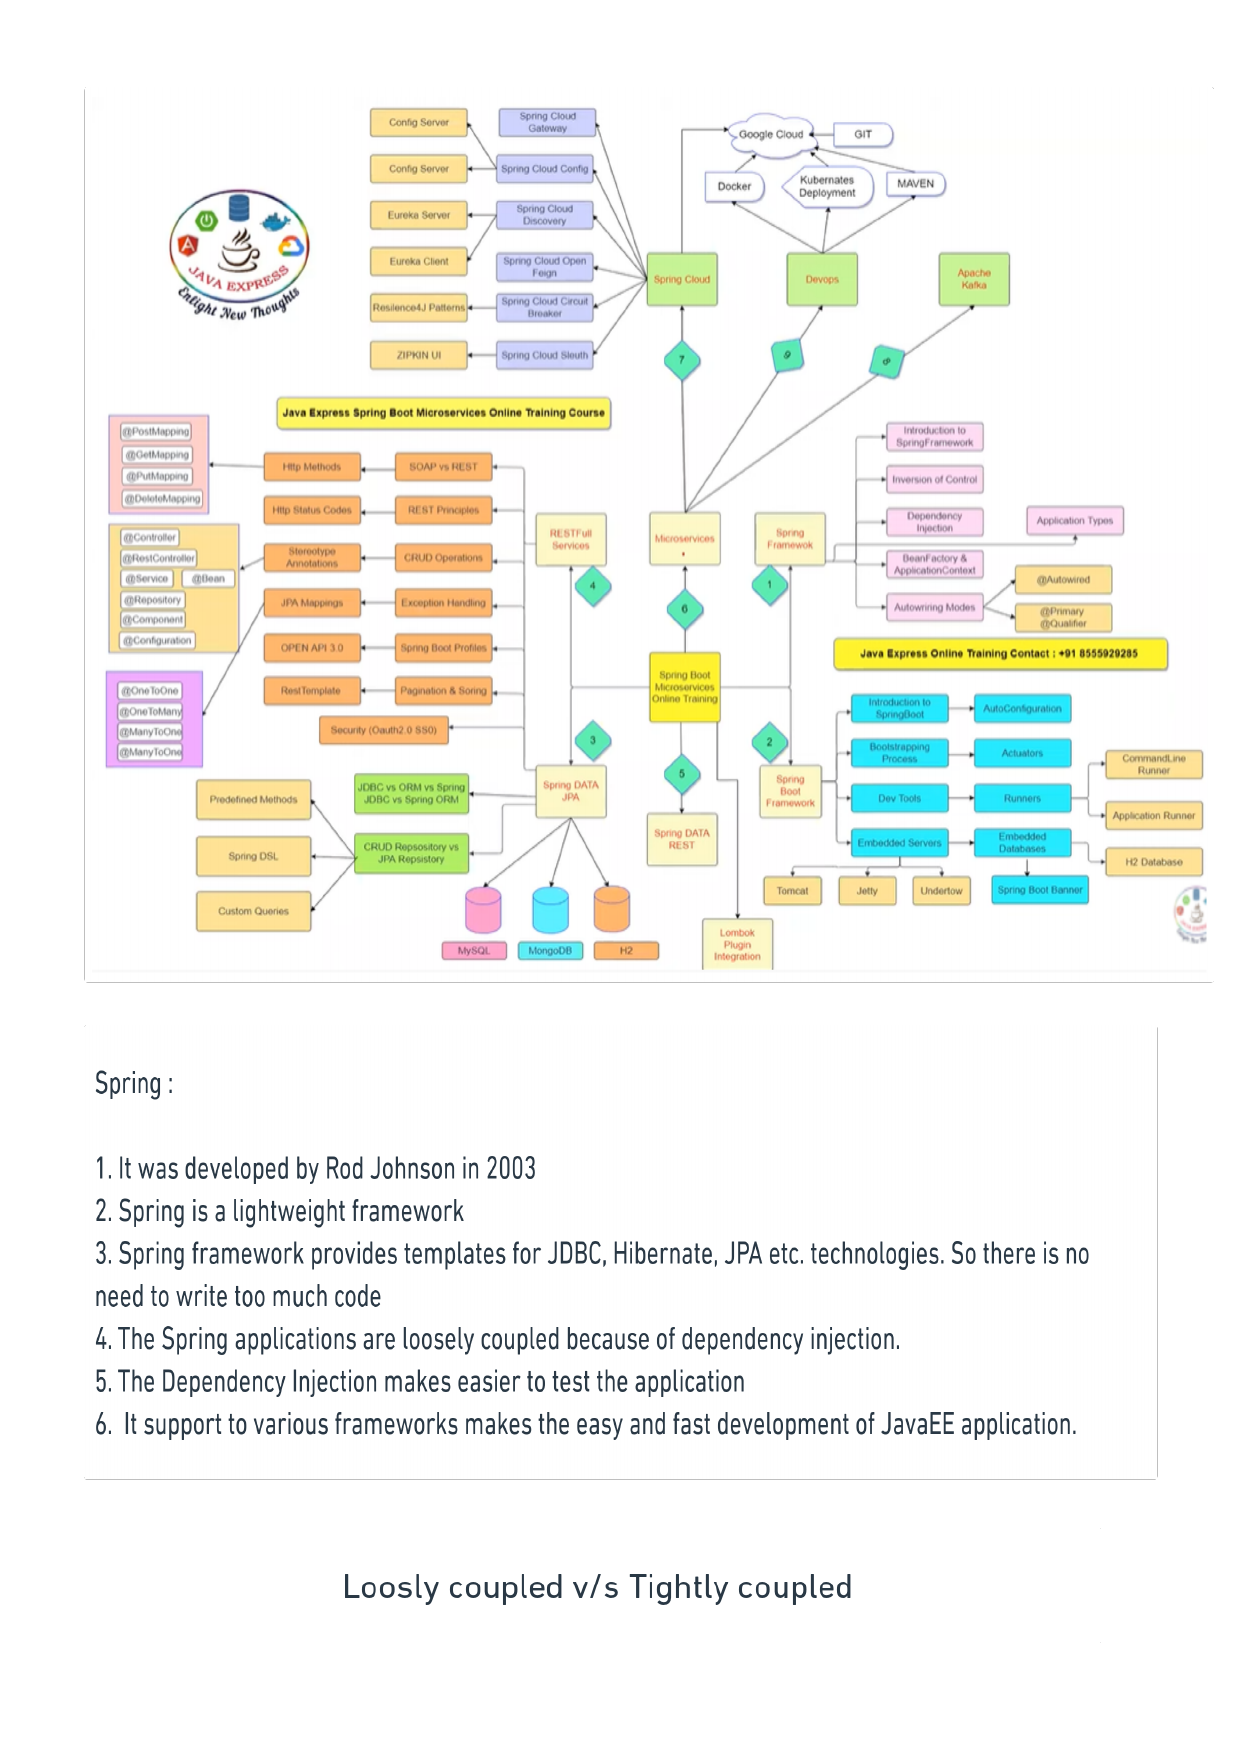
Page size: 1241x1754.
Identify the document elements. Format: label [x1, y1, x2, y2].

picture [75, 1508, 1122, 1662]
picture [75, 75, 1223, 995]
picture [75, 1013, 1166, 1491]
